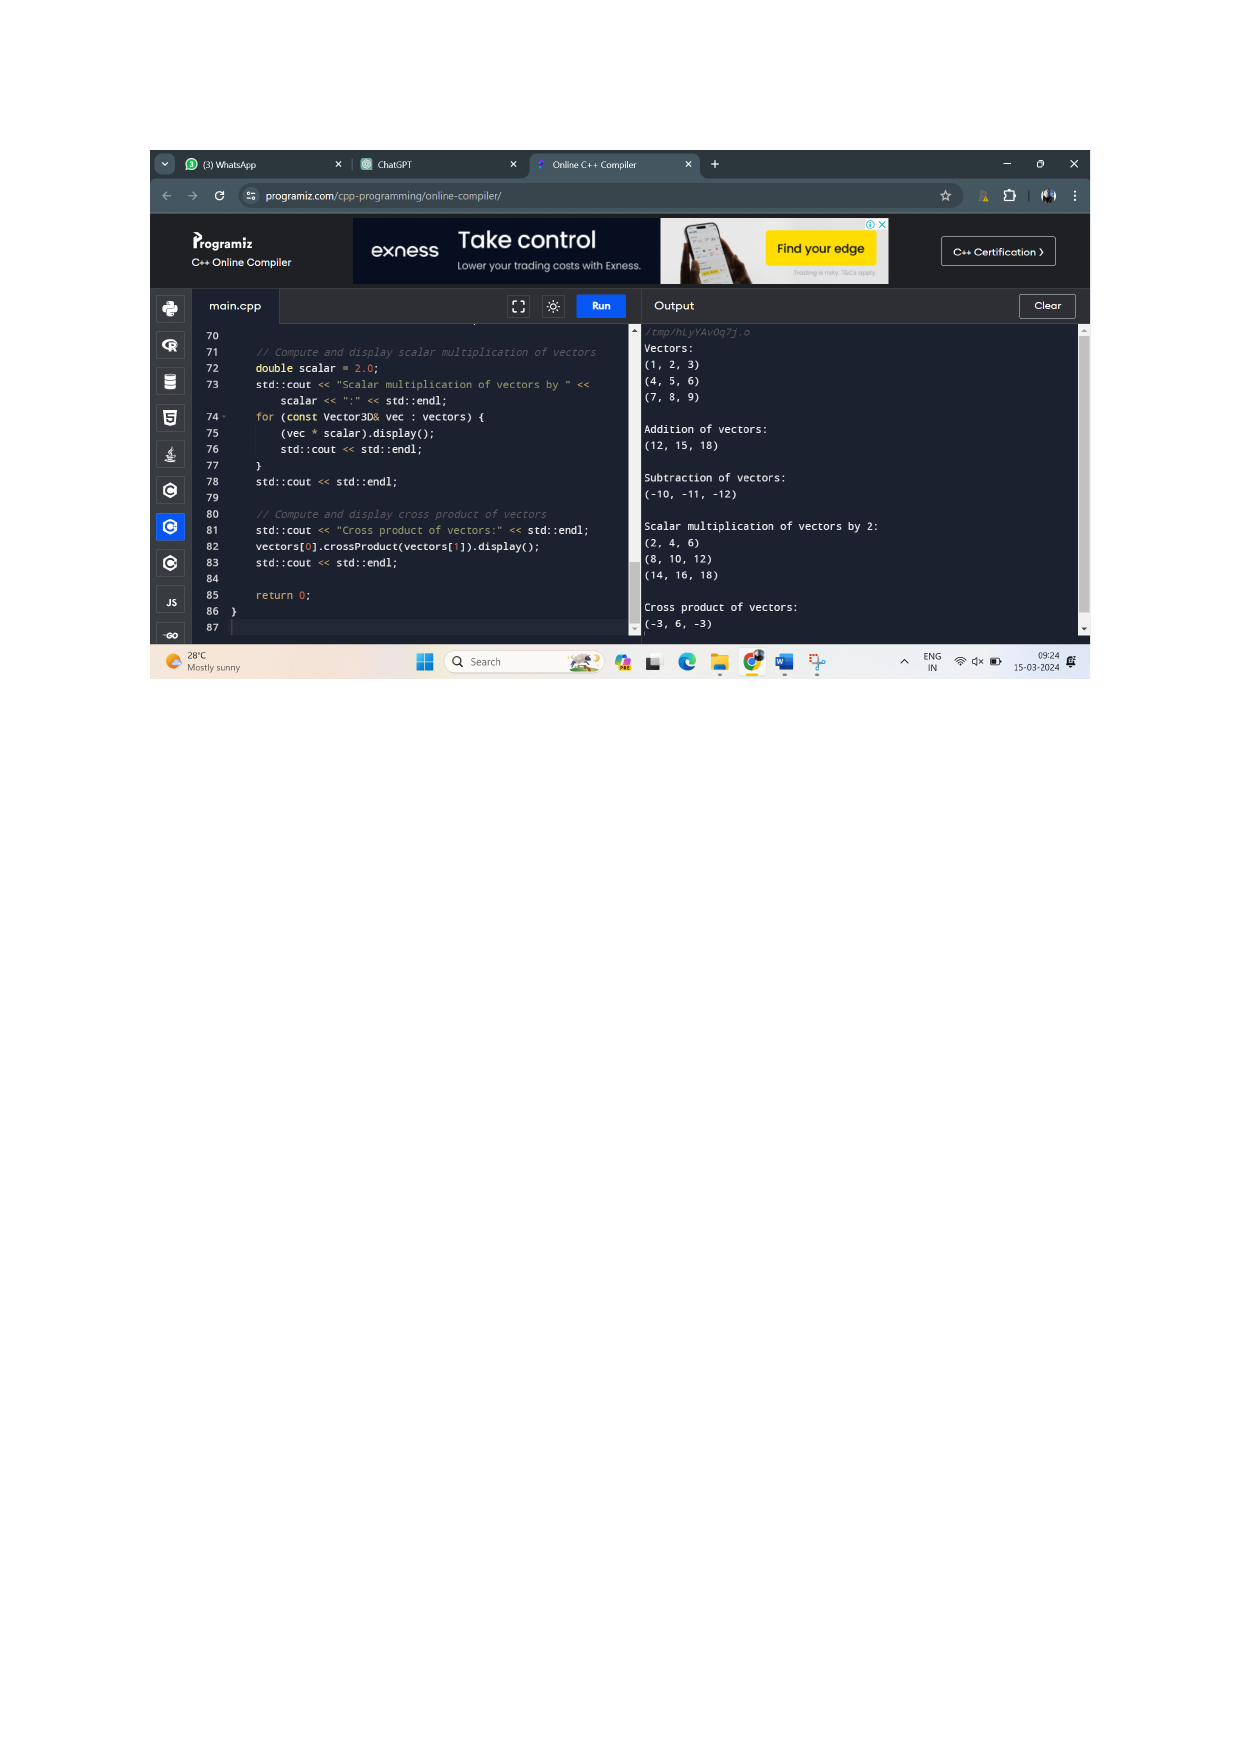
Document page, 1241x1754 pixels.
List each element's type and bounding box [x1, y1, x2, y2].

picture [150, 150, 1091, 679]
